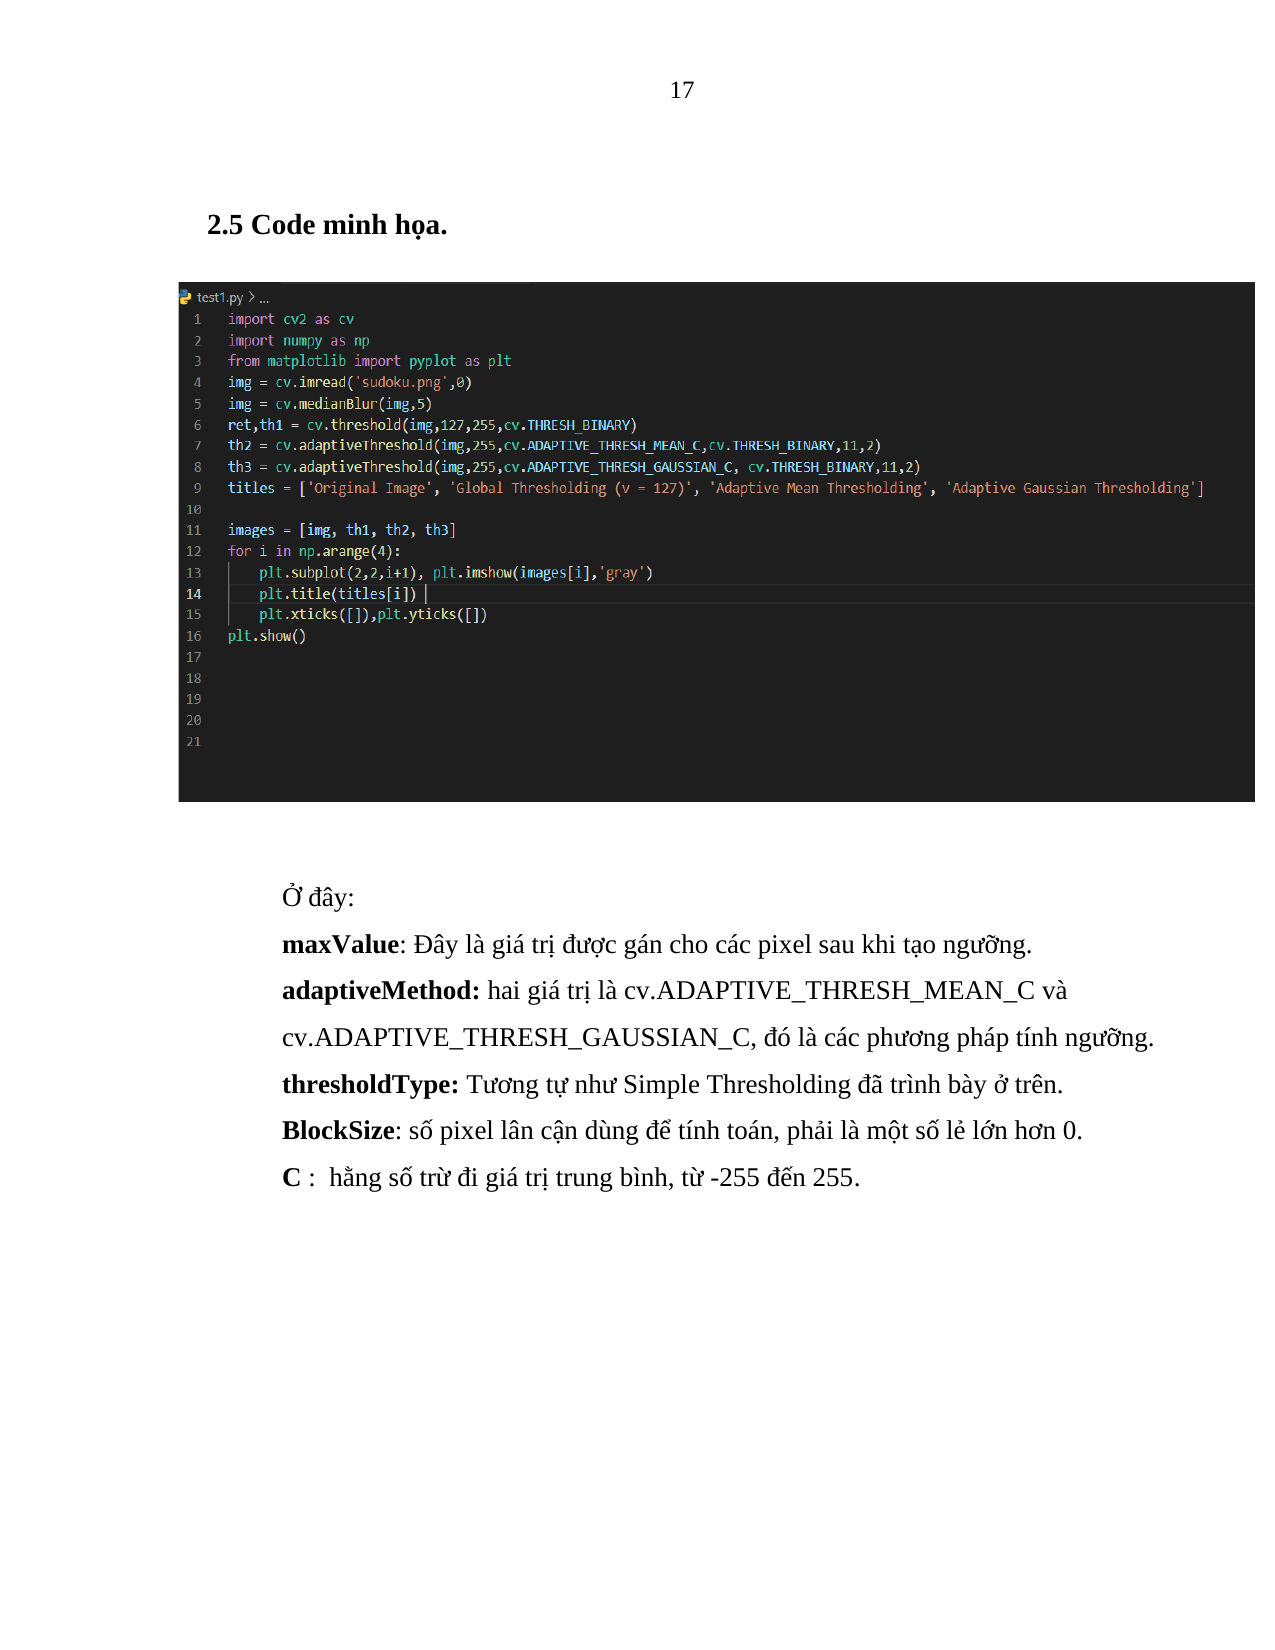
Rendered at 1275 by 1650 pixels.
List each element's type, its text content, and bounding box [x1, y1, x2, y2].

picture [178, 282, 1255, 802]
text cv.ADAPTIVE_THRESH_GAUSSIAN_C, đó là các phương pháp tính ngưỡng. [207, 1021, 1157, 1052]
text 2.5 Code minh họa. [207, 207, 1157, 240]
text C : hằng số trừ đi giá trị trung bình, từ -255 đến 255. [207, 1161, 1157, 1192]
text BlockSize: số pixel lân cận dùng để tính toán, phải là một số lẻ lớn hơn 0. [207, 1114, 1157, 1146]
text adaptiveMethod: hai giá trị là cv.ADAPTIVE_THRESH_MEAN_C và [207, 974, 1157, 1006]
text maxValue: Đây là giá trị được gán cho các pixel sau khi tạo ngưỡng. [207, 928, 1157, 959]
text Ở đây: [207, 881, 1157, 912]
text thresholdType: Tương tự như Simple Thresholding đã trình bày ở trên. [207, 1068, 1157, 1099]
